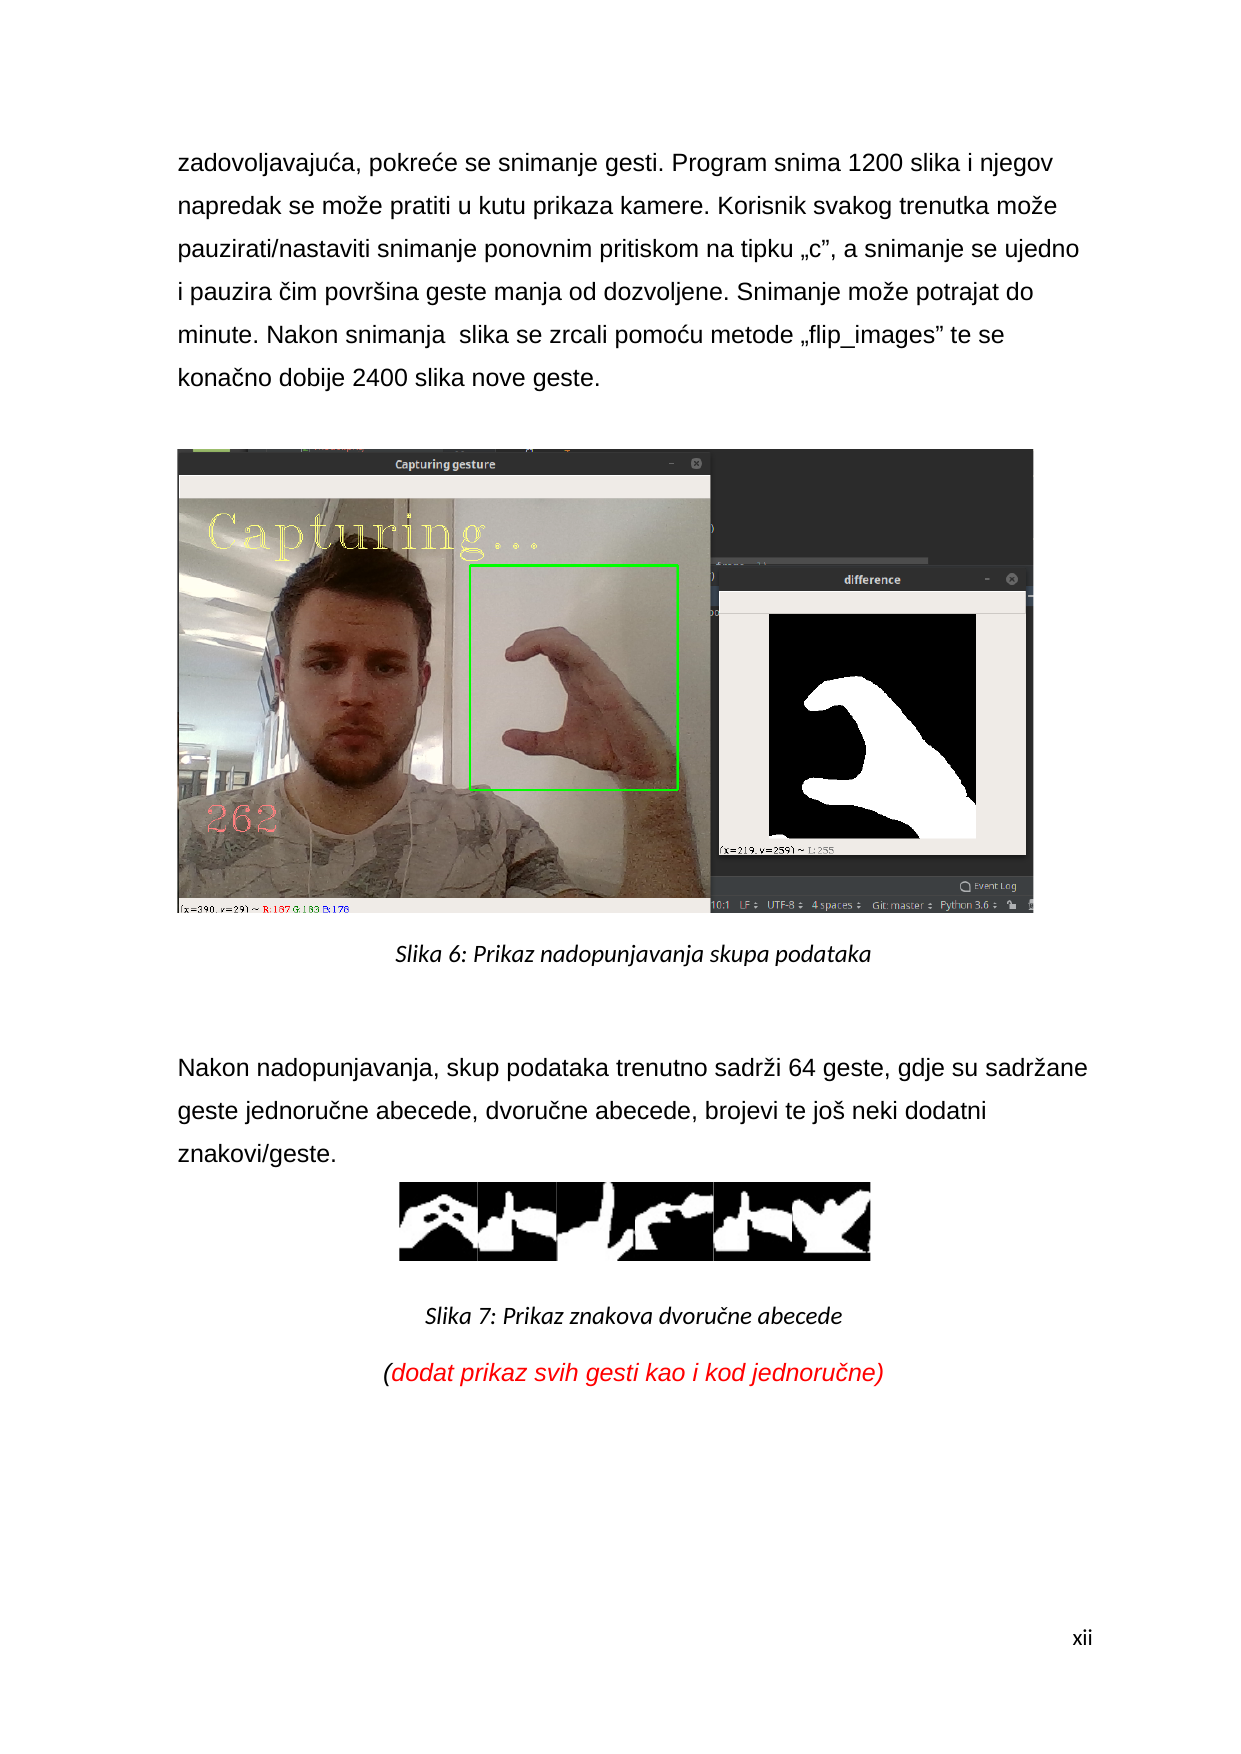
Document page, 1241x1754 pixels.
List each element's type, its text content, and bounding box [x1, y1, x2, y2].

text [177, 148, 1092, 392]
picture [399, 1182, 871, 1261]
text Slika 7: Prikaz znakova dvoručne abecede [177, 1300, 1092, 1330]
picture [177, 449, 1034, 913]
text Nakon nadopunjavanja, skup podataka trenutno sadrži 64 geste, gdje su sadržane geste jednoručne abecede, dvoručne abecede, brojevi te još neki dodatni znakovi/geste. [177, 1053, 1092, 1168]
text (dodat prikaz svih gesti kao i kod jednoručne) [177, 1358, 1092, 1387]
text Slika 6: Prikaz nadopunjavanja skupa podataka [177, 939, 1092, 969]
